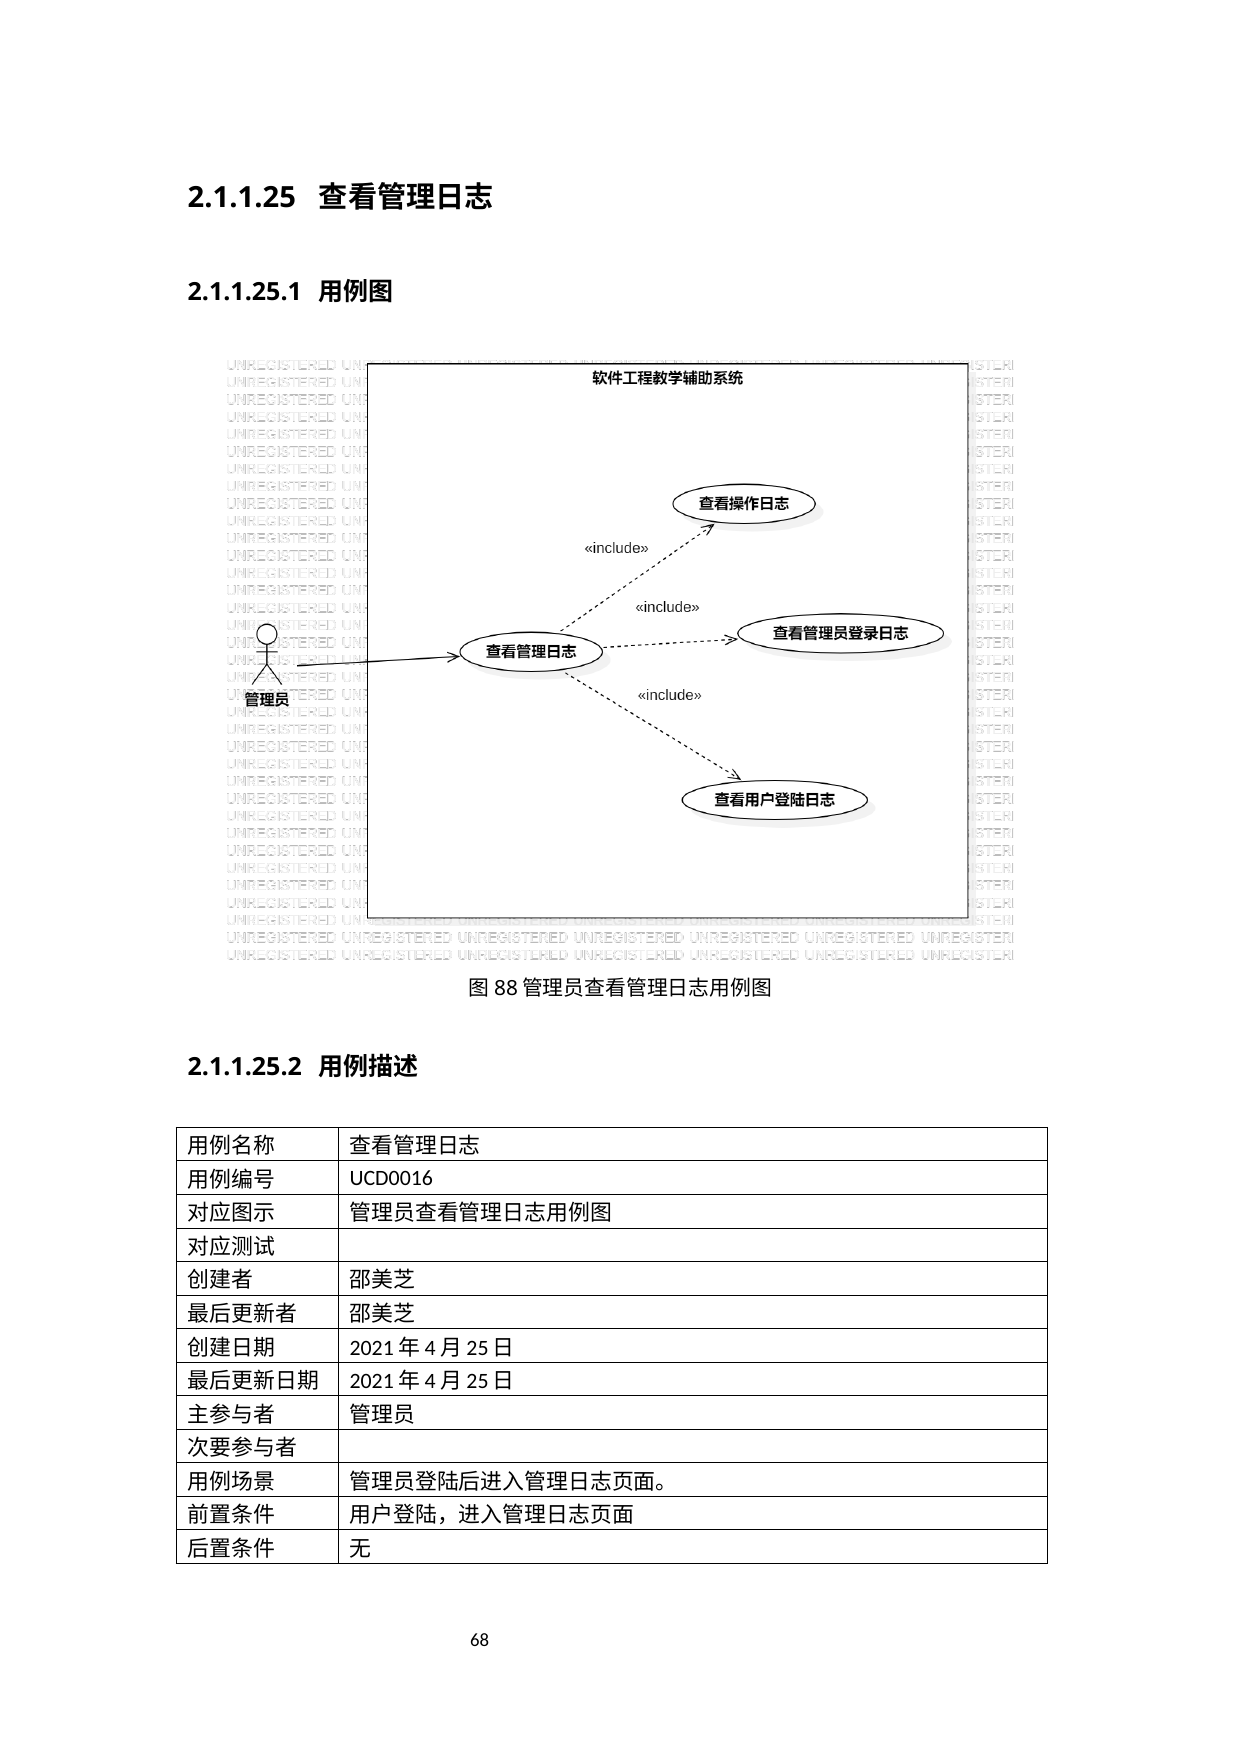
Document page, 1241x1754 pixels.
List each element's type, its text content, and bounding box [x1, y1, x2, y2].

table_cell [339, 1229, 1047, 1261]
table_cell 2021年4月25日 [339, 1363, 1047, 1395]
table_header 查看管理日志 [339, 1128, 1047, 1160]
table_cell 次要参与者 [177, 1430, 338, 1462]
table_cell 主参与者 [177, 1396, 338, 1429]
picture [226, 352, 1014, 964]
table_cell 邵美芝 [339, 1262, 1047, 1294]
table_cell 最后更新日期 [177, 1363, 338, 1395]
table_cell 管理员登陆后进入管理日志页面。 [339, 1463, 1047, 1496]
table_cell 最后更新者 [177, 1296, 338, 1328]
table_cell 创建者 [177, 1262, 338, 1294]
table_cell [339, 1430, 1047, 1462]
table_cell 管理员查看管理日志用例图 [339, 1195, 1047, 1227]
table_cell 无 [339, 1530, 1047, 1563]
table_cell 用例编号 [177, 1161, 338, 1194]
table_header 用例名称 [177, 1128, 338, 1160]
table_cell 邵美芝 [339, 1296, 1047, 1328]
subtitle 查看管理日志 [187, 162, 1053, 227]
subtitle 用例图 [187, 257, 1053, 322]
text 图 88管理员查看管理日志用例图 [187, 970, 1053, 1002]
table_cell UCD0016 [339, 1161, 1047, 1194]
table_cell 管理员 [339, 1396, 1047, 1429]
table_cell 对应图示 [177, 1195, 338, 1227]
table_cell 2021年4月25日 [339, 1329, 1047, 1362]
subtitle 用例描述 [187, 1032, 1053, 1097]
table_cell 后置条件 [177, 1530, 338, 1563]
table_cell 用例场景 [177, 1463, 338, 1496]
table_cell 对应测试 [177, 1229, 338, 1261]
table_cell 前置条件 [177, 1497, 338, 1529]
table_cell 用户登陆，进入管理日志页面 [339, 1497, 1047, 1529]
table_cell 创建日期 [177, 1329, 338, 1362]
